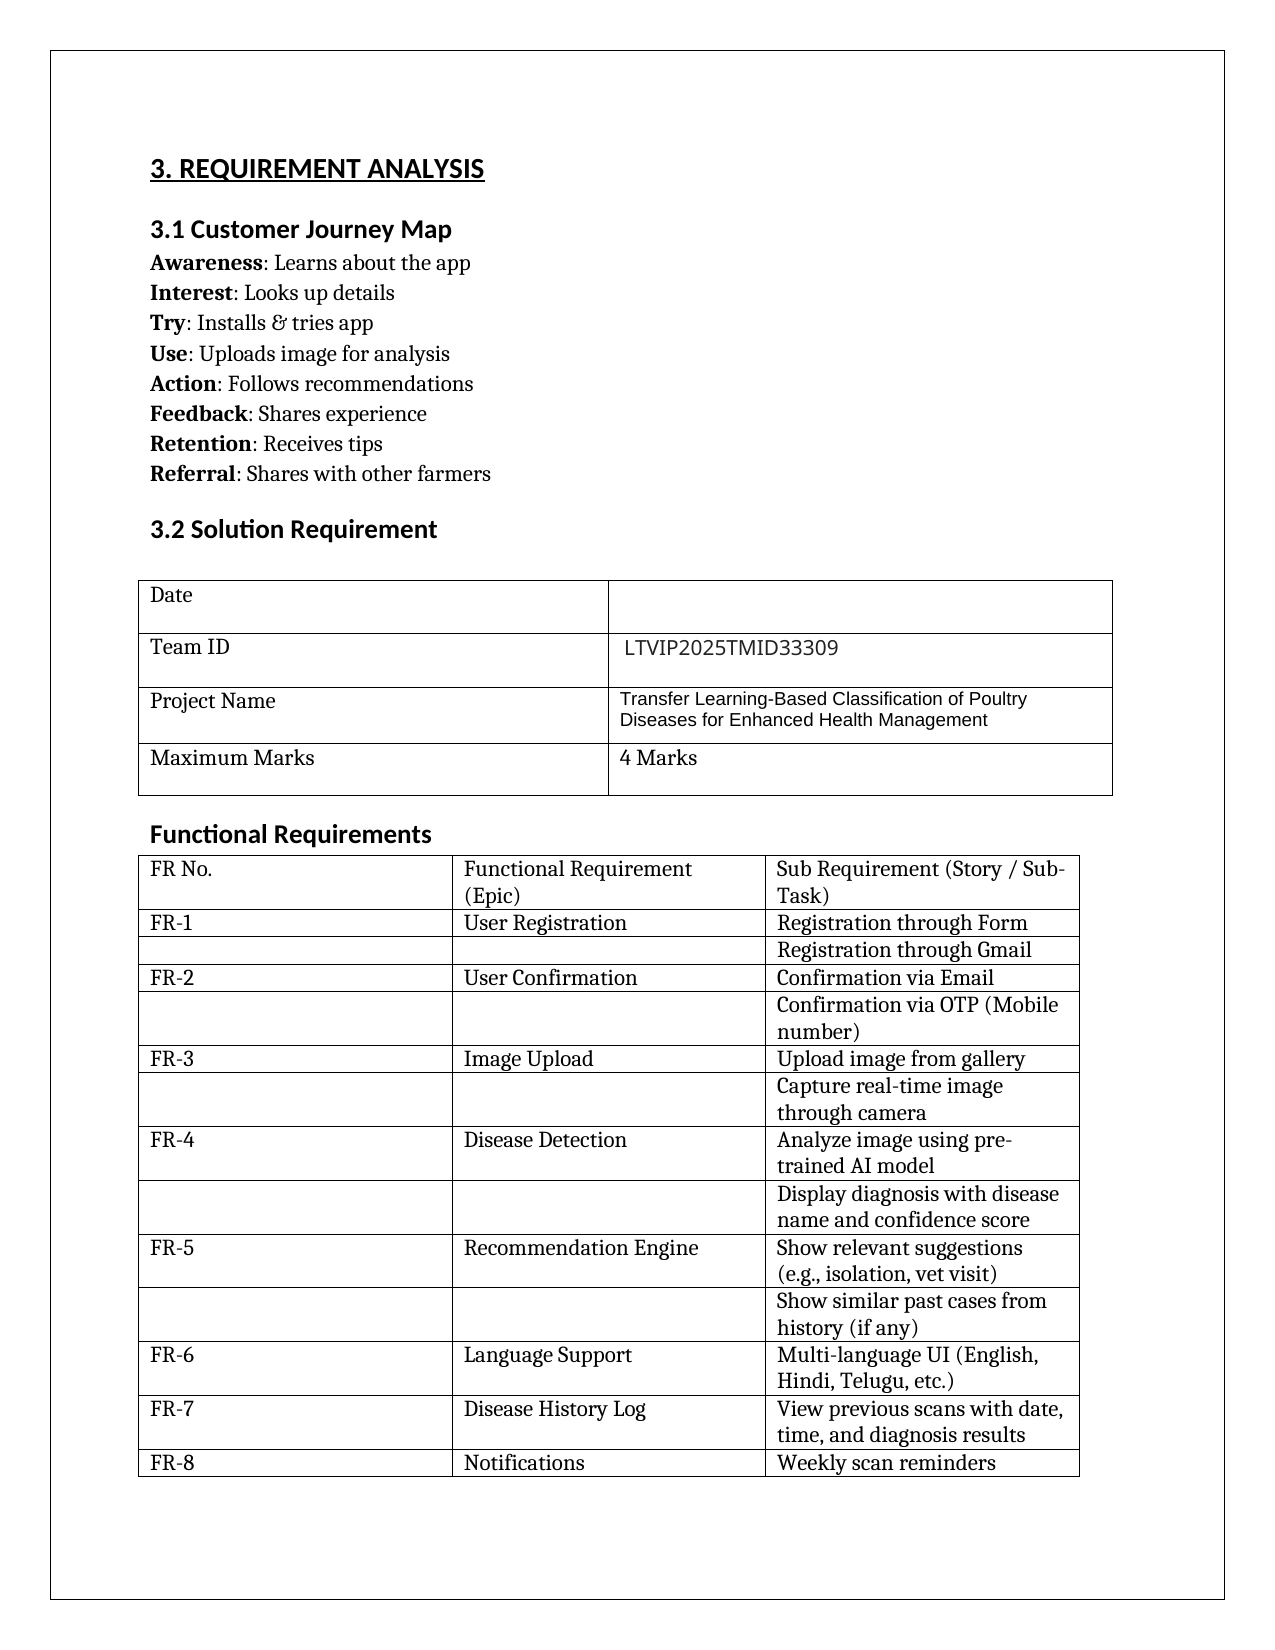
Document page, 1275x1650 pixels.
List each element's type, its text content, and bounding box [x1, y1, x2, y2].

table_cell [139, 1288, 452, 1341]
table_cell [453, 1073, 765, 1126]
table_cell FR-2 [139, 965, 452, 991]
table_cell Transfer Learning-Based Classification of Poultry Diseases for Enhanced Health Management [609, 688, 1112, 743]
table_cell [139, 992, 452, 1045]
table_cell Display diagnosis with disease name and confidence score [766, 1181, 1079, 1233]
table_cell LTVIP2025TMID33309 [609, 634, 1112, 687]
table_cell [453, 1181, 765, 1233]
table_cell Capture real-time image through camera [766, 1073, 1079, 1126]
subtitle 3.2 Solution Requirement [150, 512, 1125, 545]
table_cell Multi-language UI (English, Hindi, Telugu, etc.) [766, 1342, 1079, 1395]
table_cell Maximum Marks [139, 744, 608, 795]
text Awareness: Learns about the app Interest: Looks up details Try: Installs & tries app Use: Uploads image for analysis Action: Follows recommendations Feedback: Shares experience Retention: Receives tips Referral: Shares with other farmers [150, 250, 1125, 487]
table_cell [139, 937, 452, 964]
table_cell [139, 1181, 452, 1233]
table_cell FR-5 [139, 1235, 452, 1287]
table_cell Weekly scan reminders [766, 1450, 1079, 1476]
table_cell Language Support [453, 1342, 765, 1395]
table_cell 4 Marks [609, 744, 1112, 795]
table_cell Notifications [453, 1450, 765, 1476]
table_cell FR-6 [139, 1342, 452, 1395]
table_cell [139, 1073, 452, 1126]
table_cell Registration through Gmail [766, 937, 1079, 964]
table_cell User Registration [453, 910, 765, 936]
table_cell [453, 1288, 765, 1341]
table_cell Show similar past cases from history (if any) [766, 1288, 1079, 1341]
table_cell FR-4 [139, 1127, 452, 1180]
table_cell Recommendation Engine [453, 1235, 765, 1287]
table_cell Analyze image using pre-trained AI model [766, 1127, 1079, 1180]
table_cell Confirmation via OTP (Mobile number) [766, 992, 1079, 1045]
table_cell [453, 992, 765, 1045]
table_cell Confirmation via Email [766, 965, 1079, 991]
table_cell [453, 937, 765, 964]
subtitle Functional Requirements [150, 817, 1125, 850]
table_cell Show relevant suggestions (e.g., isolation, vet visit) [766, 1235, 1079, 1287]
table_cell View previous scans with date, time, and diagnosis results [766, 1396, 1079, 1448]
table_cell FR-8 [139, 1450, 452, 1476]
table_header Functional Requirement (Epic) [453, 856, 765, 909]
table_header Sub Requirement (Story / Sub-Task) [766, 856, 1079, 909]
table_cell User Confirmation [453, 965, 765, 991]
table_cell Team ID [139, 634, 608, 687]
subtitle 3.1 Customer Journey Map [150, 212, 1125, 245]
table_header [609, 581, 1112, 632]
table_cell Image Upload [453, 1046, 765, 1072]
table_cell Upload image from gallery [766, 1046, 1079, 1072]
table_cell Project Name [139, 688, 608, 743]
table_cell Registration through Form [766, 910, 1079, 936]
table_cell FR-1 [139, 910, 452, 936]
table_header FR No. [139, 856, 452, 909]
table_cell FR-3 [139, 1046, 452, 1072]
subtitle 3. REQUIREMENT ANALYSIS [150, 150, 1125, 186]
table_header Date [139, 581, 608, 632]
table_cell Disease History Log [453, 1396, 765, 1448]
table_cell FR-7 [139, 1396, 452, 1448]
table_cell Disease Detection [453, 1127, 765, 1180]
